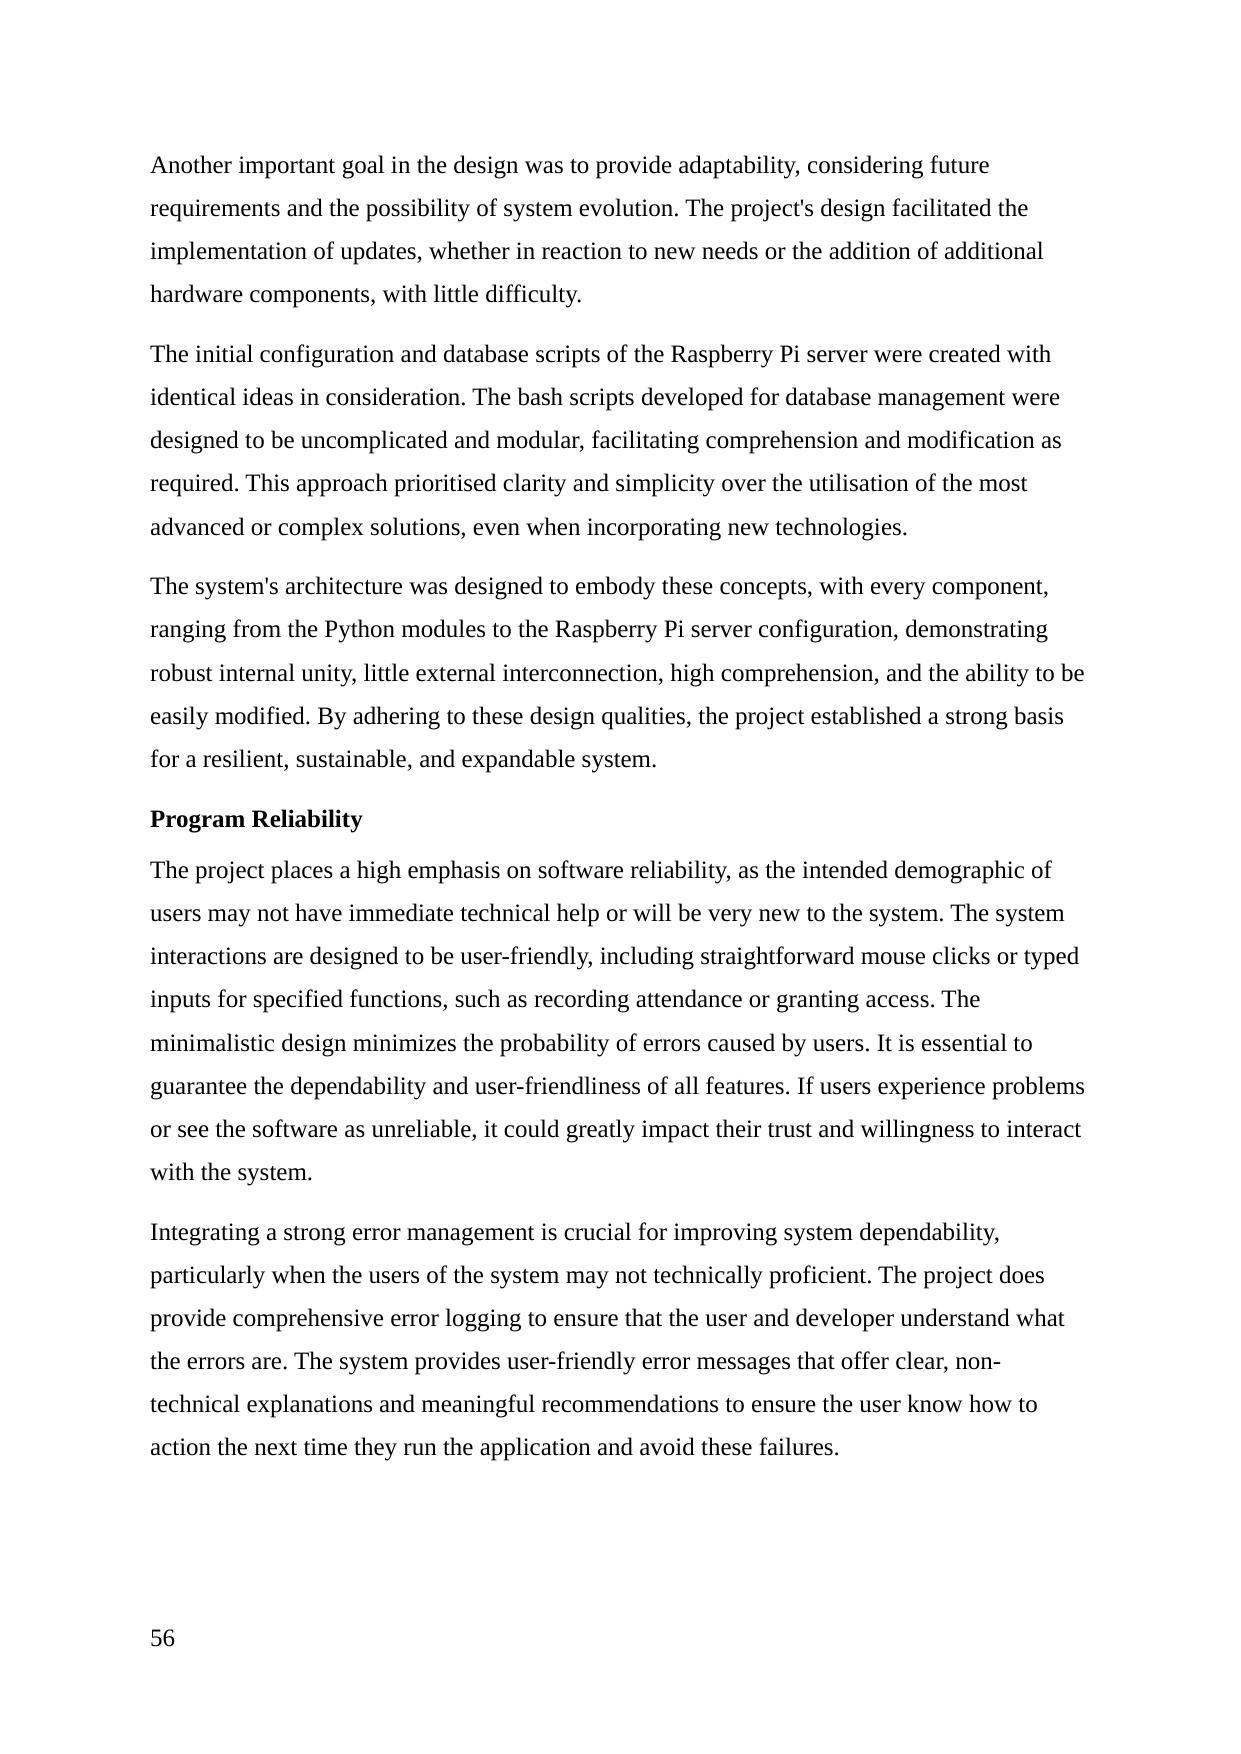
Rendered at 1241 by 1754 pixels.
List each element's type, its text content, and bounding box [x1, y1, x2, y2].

text The project places a high emphasis on software reliability, as the intended demographic of users may not have immediate technical help or will be very new to the system. The system interactions are designed to be user-friendly, including straightforward mouse clicks or typed inputs for specified functions, such as recording attendance or granting access. The minimalistic design minimizes the probability of errors caused by users. It is essential to guarantee the dependability and user-friendliness of all features. If users experience problems or see the software as unreliable, it could greatly impact their trust and willingness to interact with the system. [150, 855, 1090, 1186]
text The system's architecture was designed to embody these concepts, with every component, ranging from the Python modules to the Raspberry Pi server configuration, demonstrating robust internal unity, little external interconnection, high comprehension, and the ability to be easily modified. By adhering to these design qualities, the project established a strong basis for a resilient, sustainable, and expandable system. [150, 571, 1090, 773]
subtitle Program Reliability [150, 804, 1090, 832]
text Another important goal in the design was to provide adaptability, considering future requirements and the possibility of system evolution. The project's design facilitated the implementation of updates, whether in reaction to new needs or the addition of additional hardware components, with little difficulty. [150, 150, 1090, 308]
text Integrating a strong error management is crucial for improving system dependability, particularly when the users of the system may not technically proficient. The project does provide comprehensive error logging to ensure that the user and developer understand what the errors are. The system provides user-friendly error messages that offer clear, non-technical explanations and meaningful recommendations to ensure the user know how to action the next time they run the application and avoid these failures. [150, 1217, 1090, 1461]
text The initial configuration and database scripts of the Raspberry Pi server were created with identical ideas in consideration. The bash scripts developed for database management were designed to be uncomplicated and modular, facilitating comprehension and modification as required. This approach prioritised clarity and simplicity over the utilisation of the most advanced or complex solutions, even when incorporating new technologies. [150, 339, 1090, 540]
